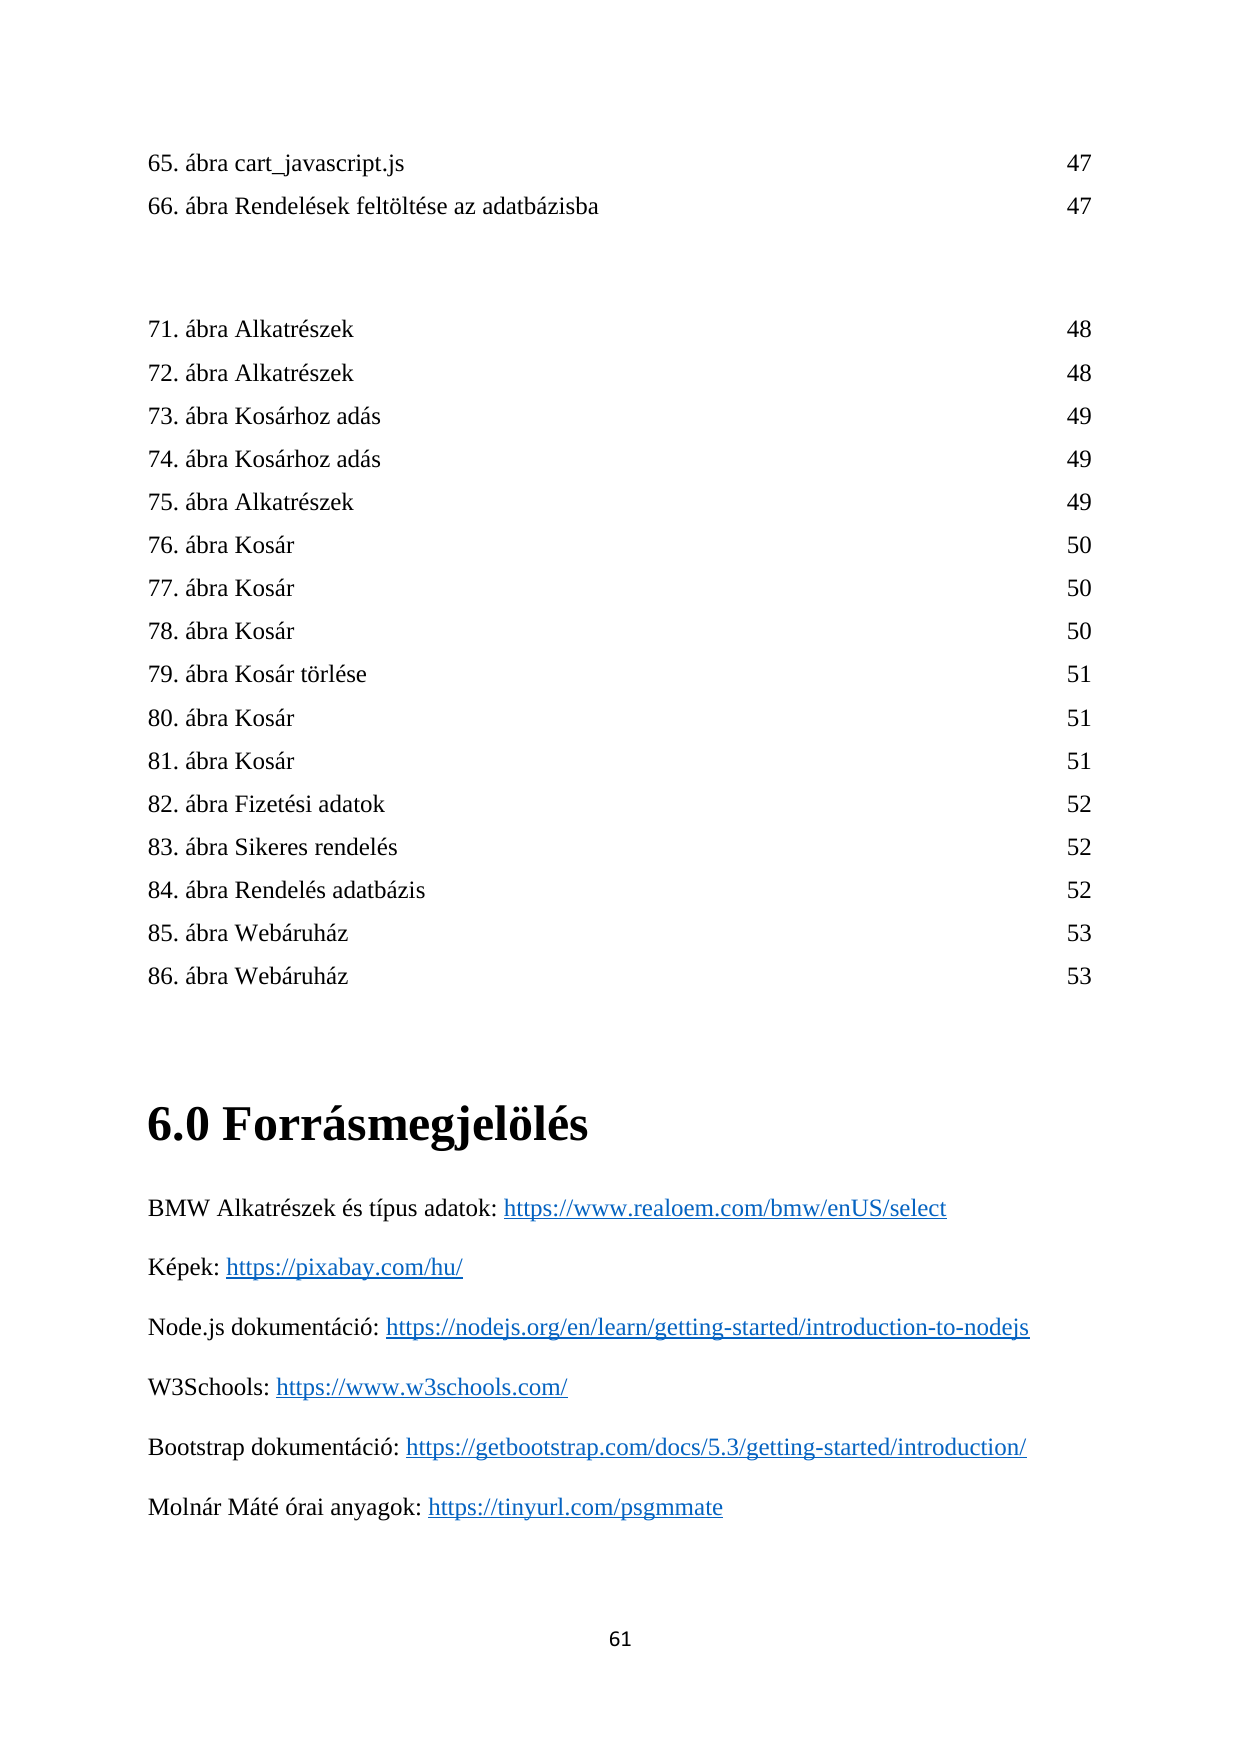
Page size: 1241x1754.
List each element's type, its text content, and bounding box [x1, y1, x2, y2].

text W3Schools: https://www.w3schools.com/ [148, 1372, 1093, 1401]
text Molnár Máté órai anyagok: https://tinyurl.com/psgmmate [148, 1492, 1093, 1520]
text Node.js dokumentáció: https://nodejs.org/en/learn/getting-started/introduction-to-nodejs [148, 1312, 1093, 1341]
text Bootstrap dokumentáció: https://getbootstrap.com/docs/5.3/getting-started/introduction/ [148, 1432, 1093, 1461]
text BMW Alkatrészek és típus adatok: https://www.realoem.com/bmw/enUS/select [148, 1193, 1093, 1221]
subtitle Forrásmegjelölés [148, 1094, 1093, 1151]
text Képek: https://pixabay.com/hu/ [148, 1252, 1093, 1281]
